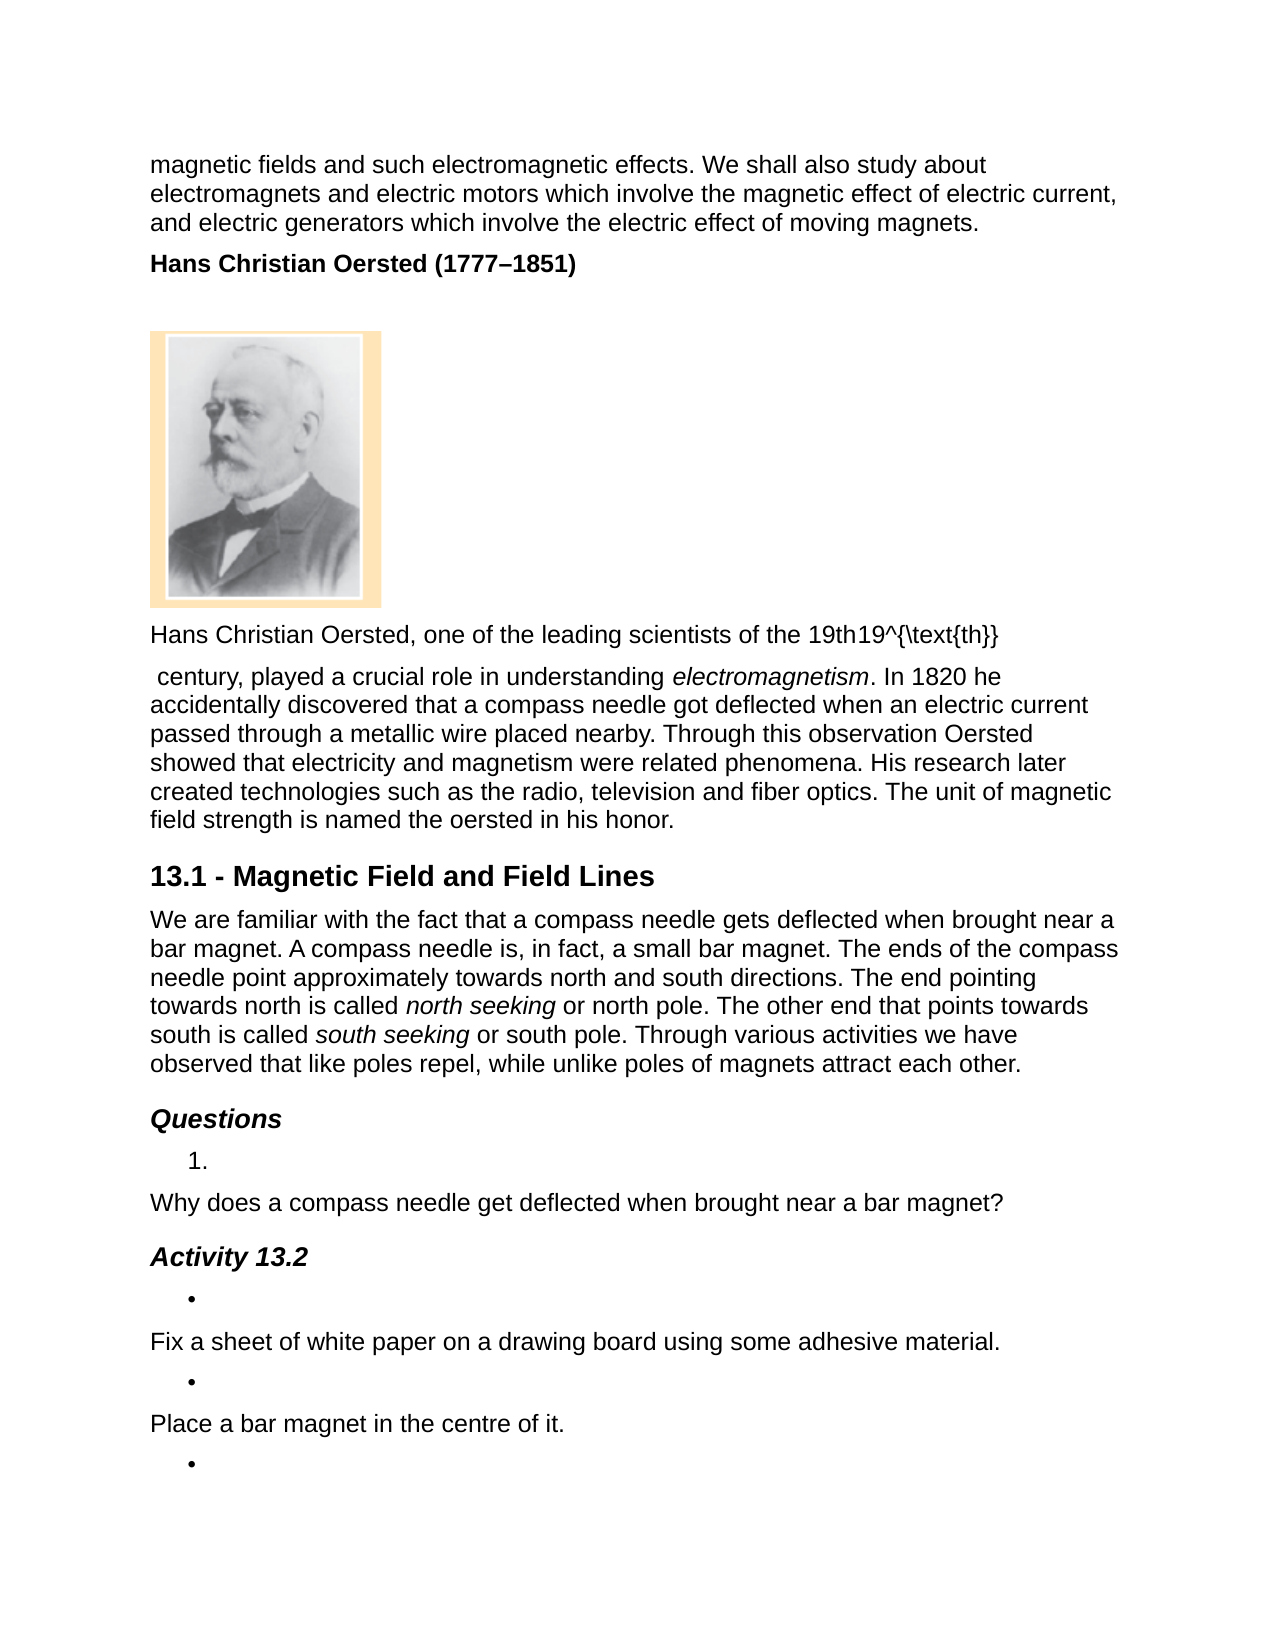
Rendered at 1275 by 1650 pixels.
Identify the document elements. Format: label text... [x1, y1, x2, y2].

text Why does a compass needle get deflected when brought near a bar magnet? [150, 1188, 1125, 1216]
text Hans Christian Oersted (1777–1851) [150, 249, 1125, 277]
subtitle Activity 13.2 [150, 1241, 1125, 1273]
subtitle Questions [150, 1103, 1125, 1134]
subtitle 13.1 - Magnetic Field and Field Lines [150, 859, 1125, 893]
text Hans Christian Oersted, one of the leading scientists of the 19th19^{\text{th}} [150, 620, 1125, 649]
text century, played a crucial role in understanding electromagnetism. In 1820 he accidentally discovered that a compass needle got deflected when an electric current passed through a metallic wire placed nearby. Through this observation Oersted showed that electricity and magnetism were related phenomena. His research later created technologies such as the radio, television and fiber optics. The unit of magnetic field strength is named the oersted in his honor. [150, 662, 1125, 834]
picture [150, 331, 382, 608]
text We are familiar with the fact that a compass needle gets deflected when brought near a bar magnet. A compass needle is, in fact, a small bar magnet. The ends of the compass needle point approximately towards north and south directions. The end pointing towards north is called north seeking or north pole. The other end that points towards south is called south seeking or south pole. Through various activities we have observed that like poles repel, while unlike poles of magnets attract each other. [150, 905, 1125, 1078]
text Fix a sheet of white paper on a drawing board using some adhesive material. [150, 1326, 1125, 1355]
text Place a bar magnet in the centre of it. [150, 1409, 1125, 1438]
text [150, 150, 1125, 236]
